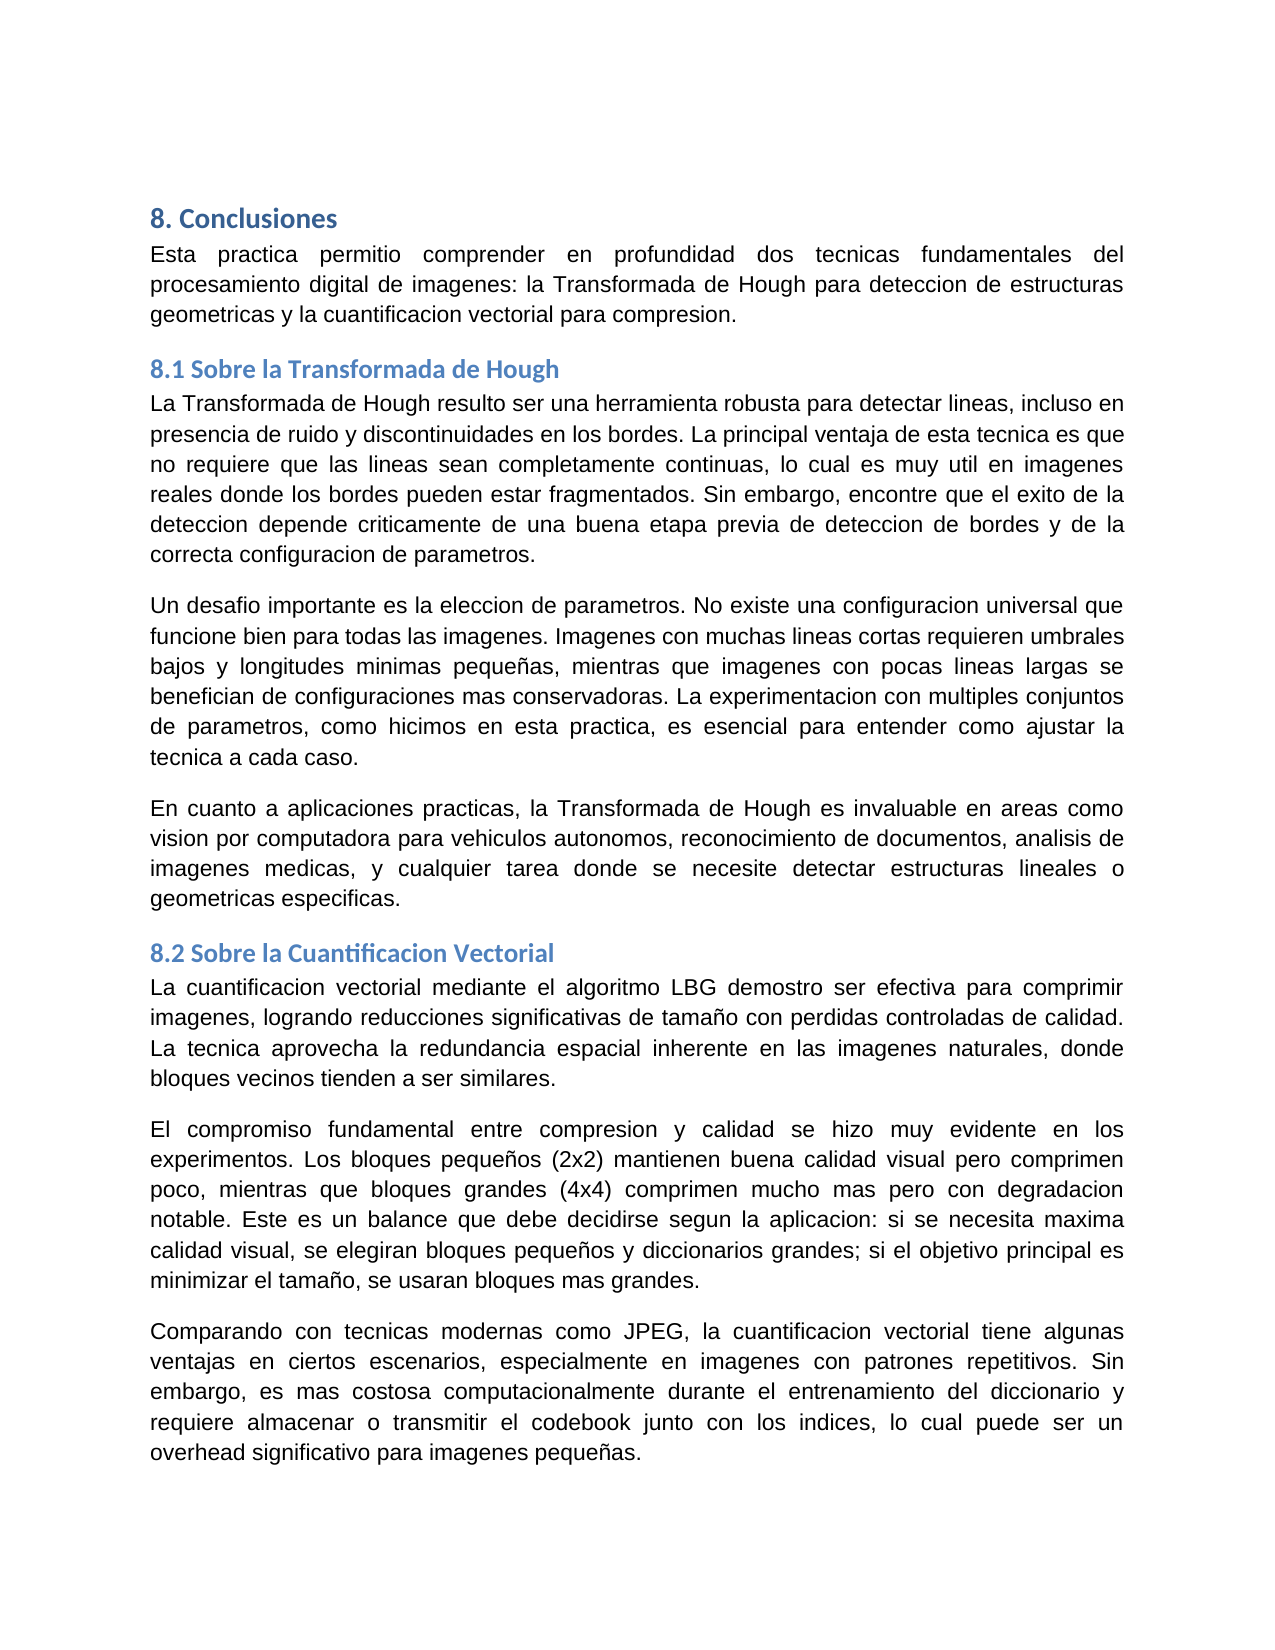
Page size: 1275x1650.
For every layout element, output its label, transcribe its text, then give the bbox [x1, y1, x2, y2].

text En cuanto a aplicaciones practicas, la Transformada de Hough es invaluable en areas como vision por computadora para vehiculos autonomos, reconocimiento de documentos, analisis de imagenes medicas, y cualquier tarea donde se necesite detectar estructuras lineales o geometricas especificas. [150, 794, 1125, 911]
subtitle 8.2 Sobre la Cuantificacion Vectorial [150, 936, 1125, 969]
subtitle 8. Conclusiones [150, 200, 1125, 236]
text La cuantificacion vectorial mediante el algoritmo LBG demostro ser efectiva para comprimir imagenes, logrando reducciones significativas de tamaño con perdidas controladas de calidad. La tecnica aprovecha la redundancia espacial inherente en las imagenes naturales, donde bloques vecinos tienden a ser similares. [150, 974, 1125, 1091]
text Comparando con tecnicas modernas como JPEG, la cuantificacion vectorial tiene algunas ventajas en ciertos escenarios, especialmente en imagenes con patrones repetitivos. Sin embargo, es mas costosa computacionalmente durante el entrenamiento del diccionario y requiere almacenar o transmitir el codebook junto con los indices, lo cual puede ser un overhead significativo para imagenes pequeñas. [150, 1318, 1125, 1465]
text El compromiso fundamental entre compresion y calidad se hizo muy evidente en los experimentos. Los bloques pequeños (2x2) mantienen buena calidad visual pero comprimen poco, mientras que bloques grandes (4x4) comprimen mucho mas pero con degradacion notable. Este es un balance que debe decidirse segun la aplicacion: si se necesita maxima calidad visual, se elegiran bloques pequeños y diccionarios grandes; si el objetivo principal es minimizar el tamaño, se usaran bloques mas grandes. [150, 1116, 1125, 1293]
text La Transformada de Hough resulto ser una herramienta robusta para detectar lineas, incluso en presencia de ruido y discontinuidades en los bordes. La principal ventaja de esta tecnica es que no requiere que las lineas sean completamente continuas, lo cual es muy util en imagenes reales donde los bordes pueden estar fragmentados. Sin embargo, encontre que el exito de la deteccion depende criticamente de una buena etapa previa de deteccion de bordes y de la correcta configuracion de parametros. [150, 390, 1125, 568]
text Un desafio importante es la eleccion de parametros. No existe una configuracion universal que funcione bien para todas las imagenes. Imagenes con muchas lineas cortas requieren umbrales bajos y longitudes minimas pequeñas, mientras que imagenes con pocas lineas largas se benefician de configuraciones mas conservadoras. La experimentacion con multiples conjuntos de parametros, como hicimos en esta practica, es esencial para entender como ajustar la tecnica a cada caso. [150, 592, 1125, 770]
text Esta practica permitio comprender en profundidad dos tecnicas fundamentales del procesamiento digital de imagenes: la Transformada de Hough para deteccion de estructuras geometricas y la cuantificacion vectorial para compresion. [150, 241, 1125, 328]
subtitle 8.1 Sobre la Transformada de Hough [150, 352, 1125, 385]
